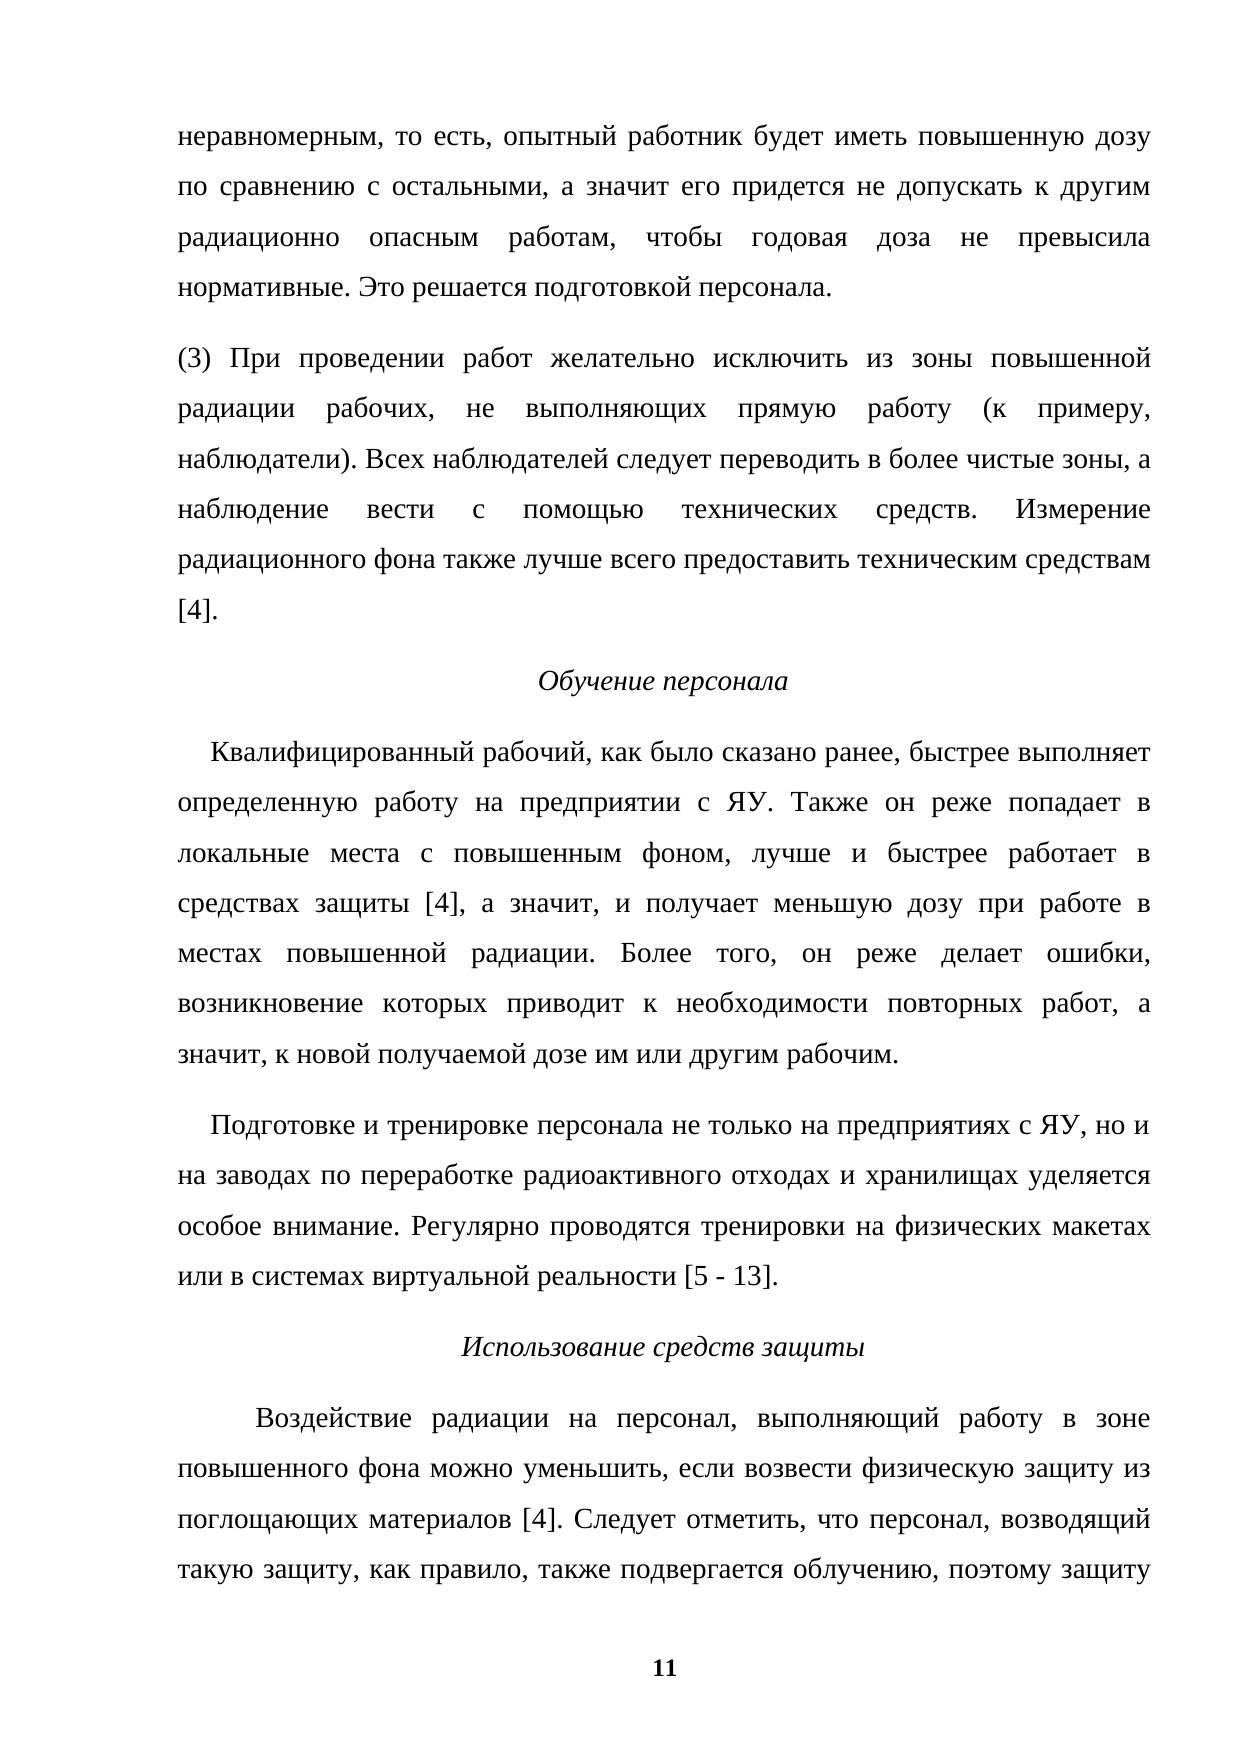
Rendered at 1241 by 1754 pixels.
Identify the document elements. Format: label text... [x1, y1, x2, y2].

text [177, 118, 1152, 303]
text Использование средств защиты [177, 1329, 1152, 1363]
text Подготовке и тренировке персонала не только на предприятиях с ЯУ, но и на заводах по переработке радиоактивного отходах и хранилищах уделяется особое внимание. Регулярно проводятся тренировки на физических макетах или в системах виртуальной реальности [5 - 13]. [177, 1107, 1152, 1292]
text Квалифицированный рабочий, как было сказано ранее, быстрее выполняет определенную работу на предприятии с ЯУ. Также он реже попадает в локальные места с повышенным фоном, лучше и быстрее работает в средствах защиты [4], а значит, и получает меньшую дозу при работе в местах повышенной радиации. Более того, он реже делает ошибки, возникновение которых приводит к необходимости повторных работ, а значит, к новой получаемой дозе им или другим рабочим. [177, 734, 1152, 1069]
text Обучение персонала [177, 663, 1152, 696]
text (3) При проведении работ желательно исключить из зоны повышенной радиации рабочих, не выполняющих прямую работу (к примеру, наблюдатели). Всех наблюдателей следует переводить в более чистые зоны, а наблюдение вести с помощью технических средств. Измерение радиационного фона также лучше всего предоставить техническим средствам [4]. [177, 340, 1152, 625]
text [177, 1400, 1152, 1585]
